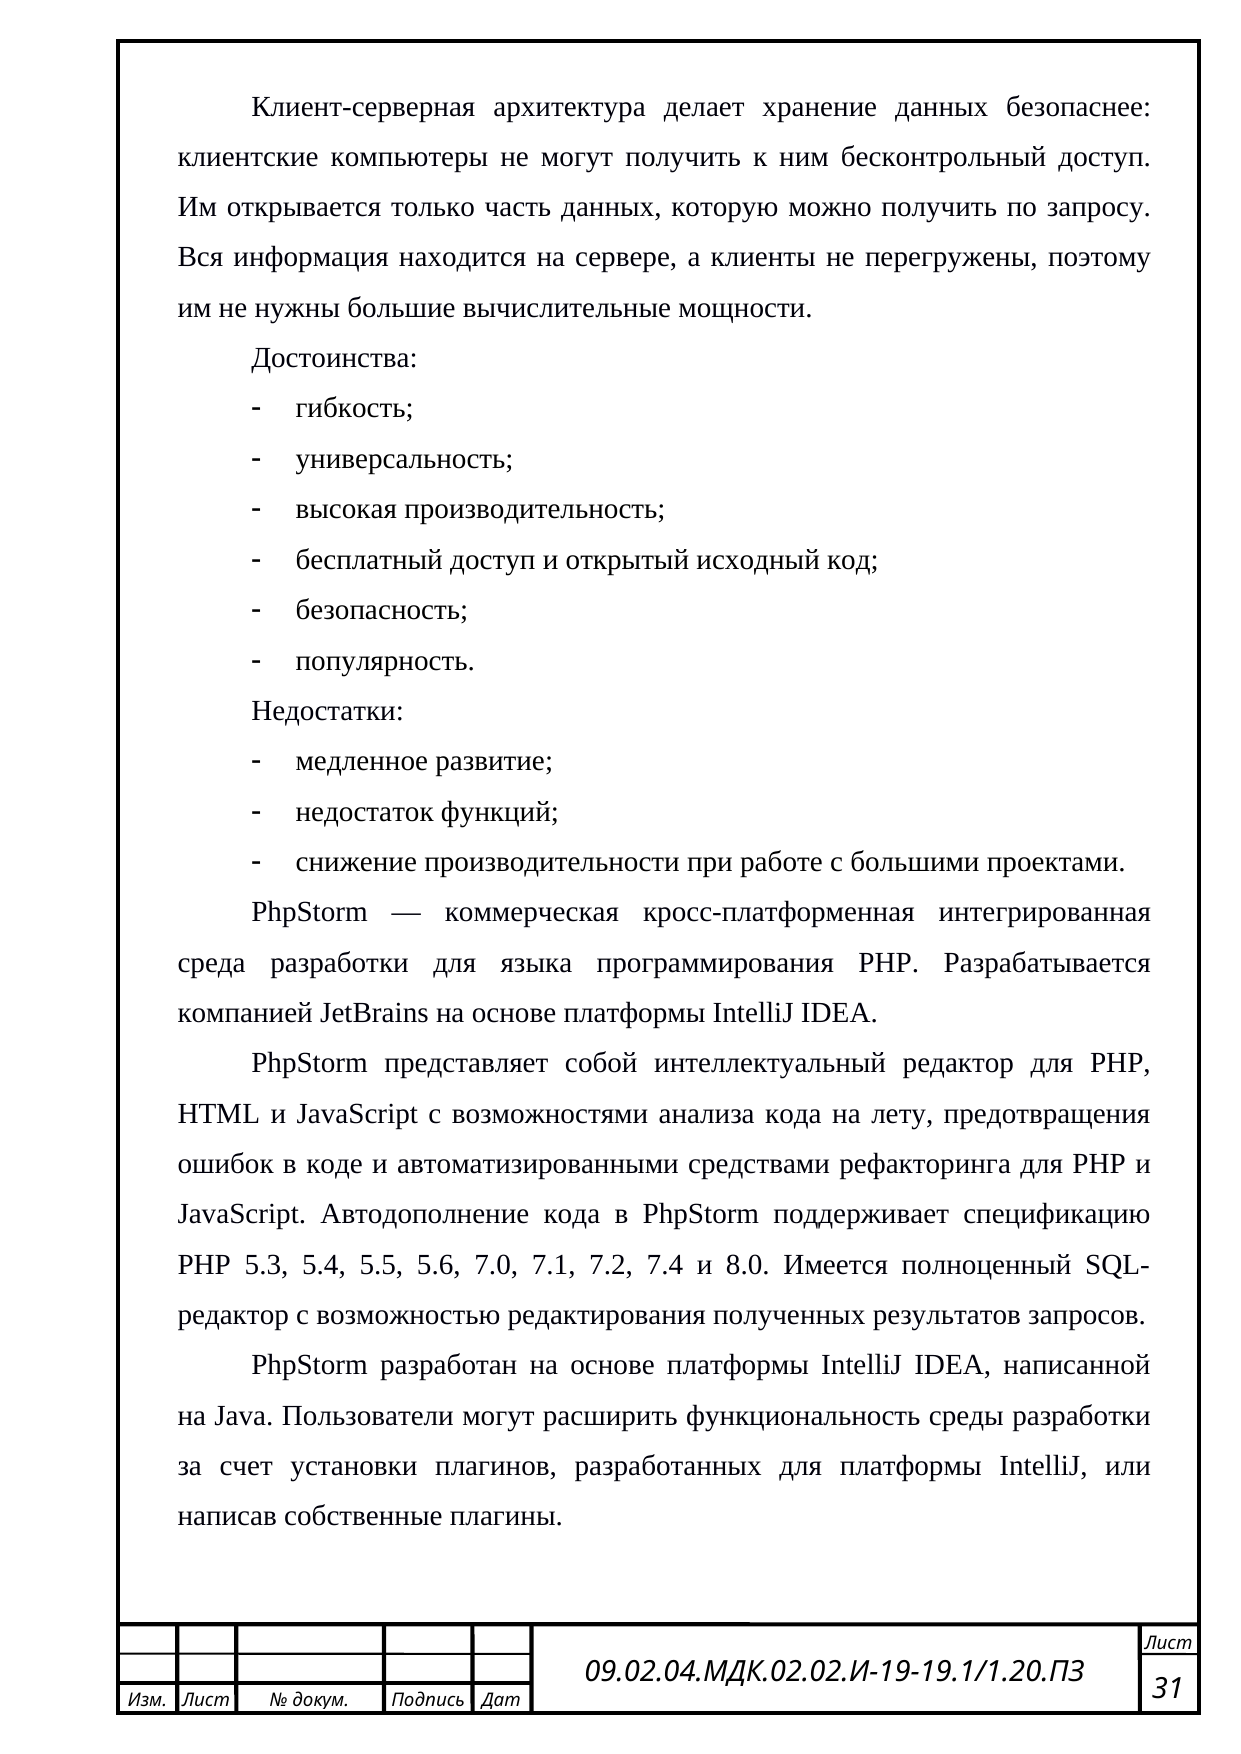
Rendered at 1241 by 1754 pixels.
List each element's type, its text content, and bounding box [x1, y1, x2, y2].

list универсальность; [177, 441, 1137, 474]
text Клиент-серверная архитектура делает хранение данных безопаснее: клиентские компьютеры не могут получить к ним бесконтрольный доступ. Им открывается только часть данных, которую можно получить по запросу. Вся информация находится на сервере, а клиенты не перегружены, поэтому им не нужны большие вычислительные мощности. [177, 89, 1152, 323]
text Недостатки: [177, 693, 1152, 727]
list медленное развитие; [177, 743, 1137, 777]
text PhpStorm разработан на основе платформы IntelliJ IDEA, написанной на Java. Пользователи могут расширить функциональность среды разработки за счет установки плагинов, разработанных для платформы IntelliJ, или написав собственные плагины. [177, 1347, 1152, 1532]
list популярность. [177, 643, 1137, 676]
list высокая производительность; [177, 491, 1137, 525]
list бесплатный доступ и открытый исходный код; [177, 542, 1137, 575]
list гибкость; [177, 391, 1137, 424]
list безопасность; [177, 592, 1137, 626]
list снижение производительности при работе с большими проектами. [177, 844, 1137, 878]
text PhpStorm представляет собой интеллектуальный редактор для PHP, HTML и JavaScript с возможностями анализа кода на лету, предотвращения ошибок в коде и автоматизированными средствами рефакторинга для PHP и JavaScript. Автодополнение кода в PhpStorm поддерживает спецификацию PHP 5.3, 5.4, 5.5, 5.6, 7.0, 7.1, 7.2, 7.4 и 8.0. Имеется полноценный SQL-редактор с возможностью редактирования полученных результатов запросов. [177, 1046, 1152, 1331]
text Достоинства: [177, 340, 1152, 374]
text PhpStorm — коммерческая кросс-платформенная интегрированная среда разработки для языка программирования PHP. Разрабатывается компанией JetBrains на основе платформы IntelliJ IDEA. [177, 894, 1152, 1029]
list недостаток функций; [177, 794, 1137, 827]
